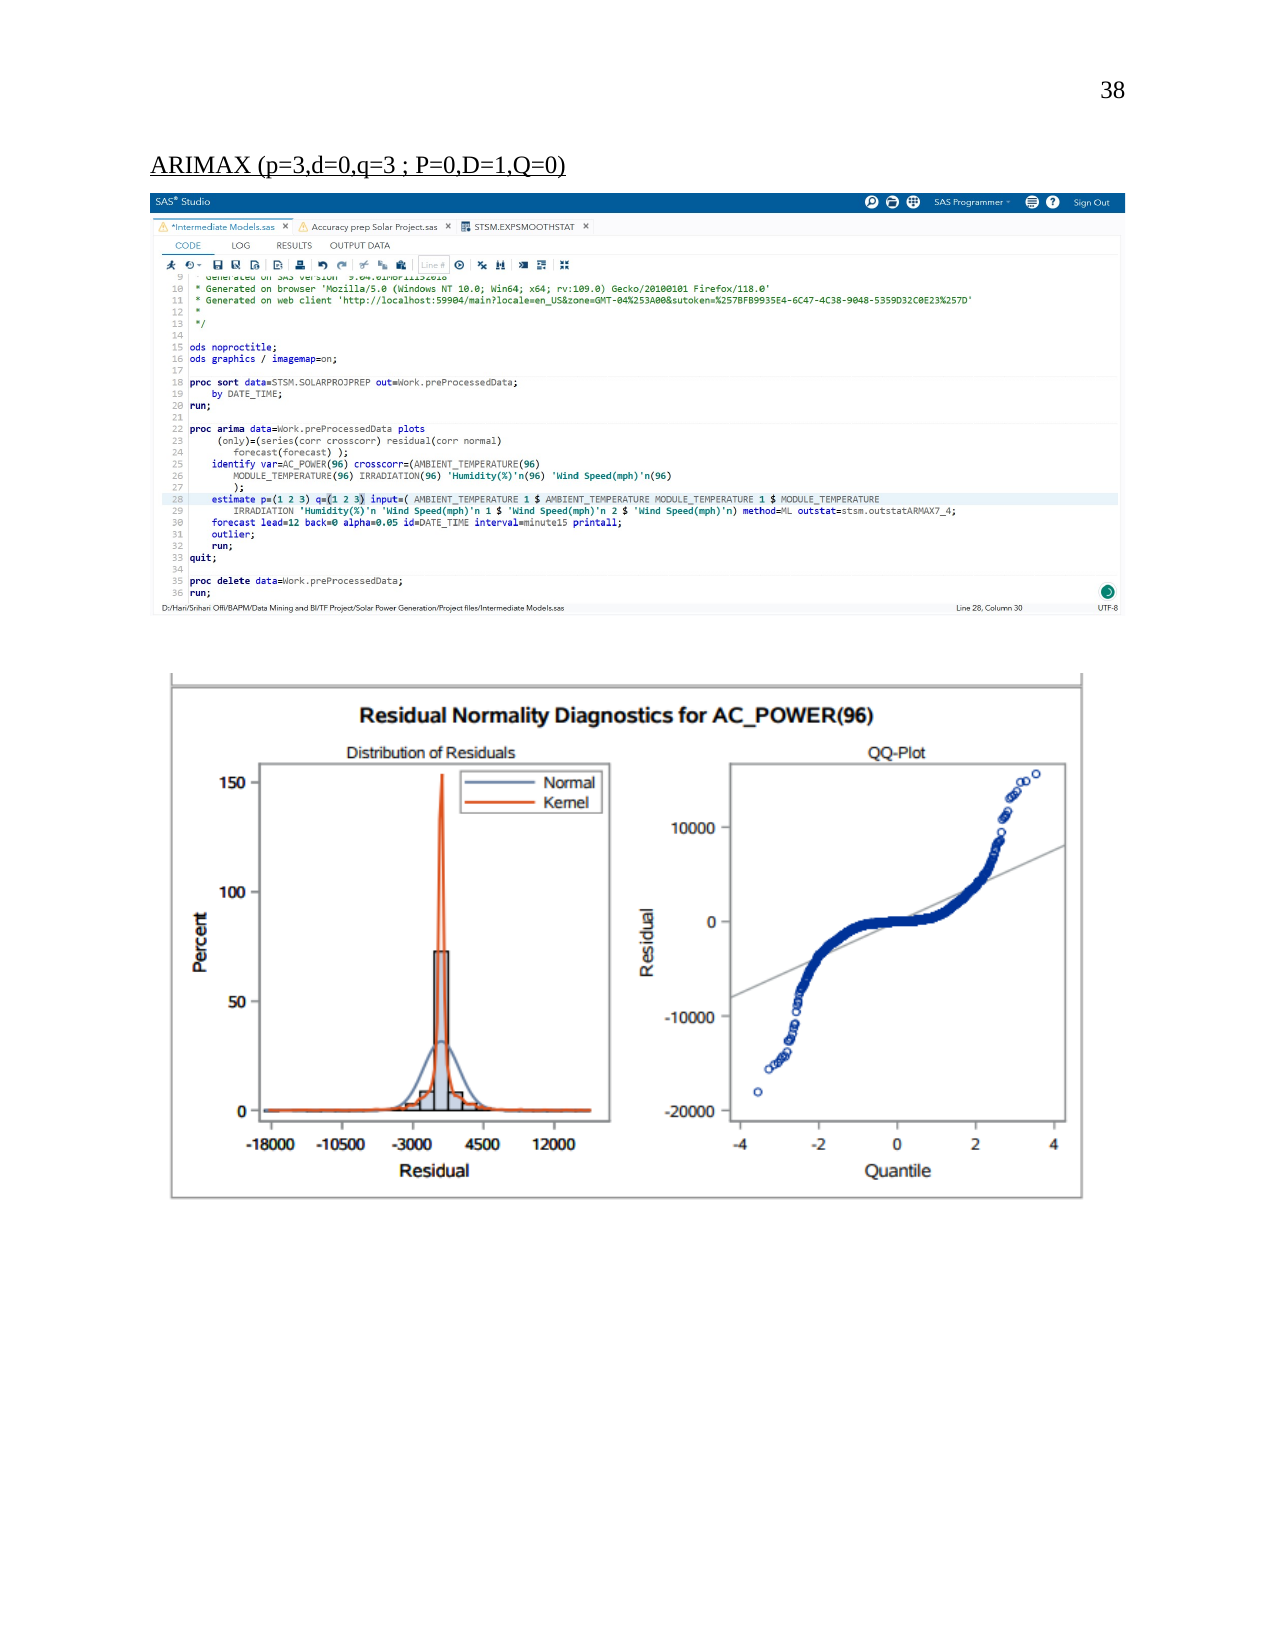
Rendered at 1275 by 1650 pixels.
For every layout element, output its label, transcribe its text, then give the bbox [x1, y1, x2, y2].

picture [150, 673, 1125, 1234]
picture [150, 193, 1125, 616]
text ARIMAX (p=3,d=0,q=3 ; P=0,D=1,Q=0) [150, 150, 1125, 179]
